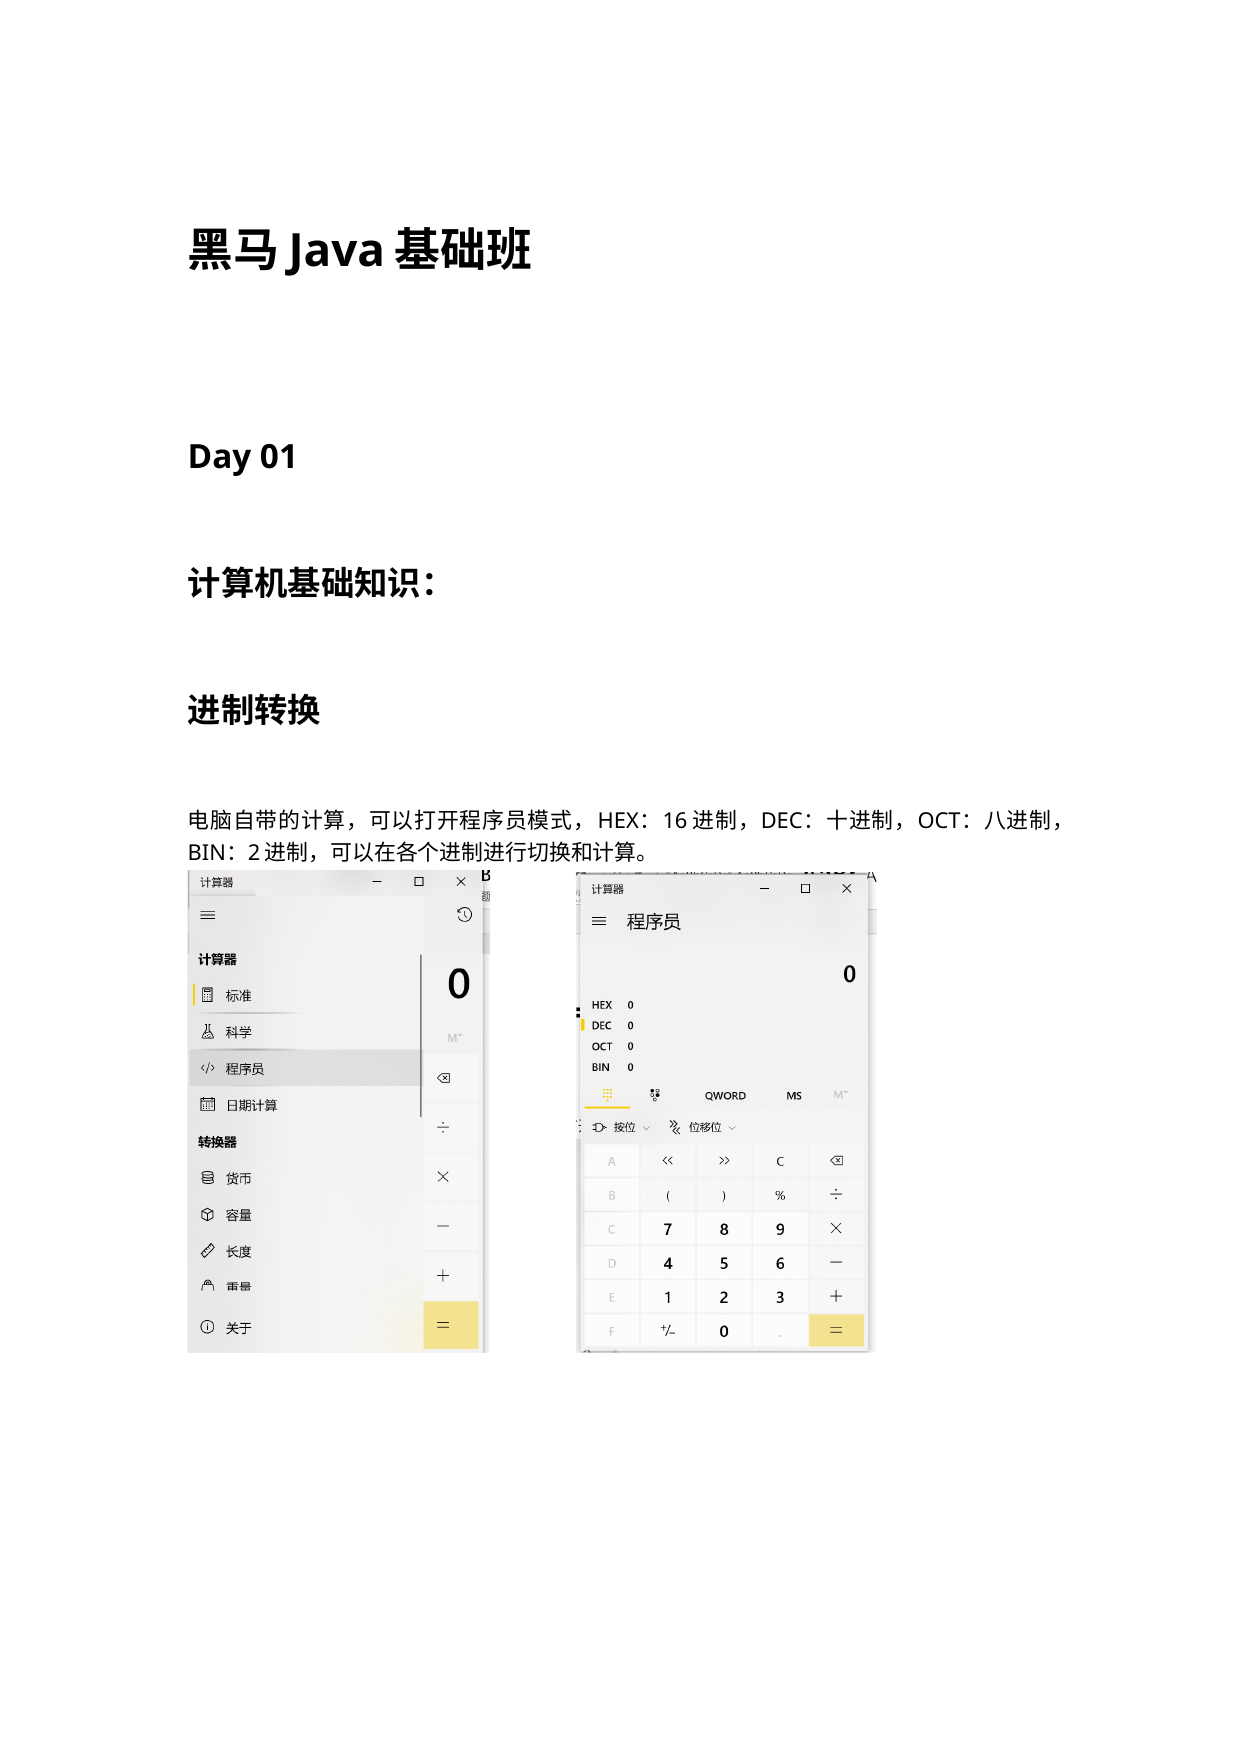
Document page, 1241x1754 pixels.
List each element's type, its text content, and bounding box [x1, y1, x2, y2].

subtitle Day 01 [187, 423, 1053, 488]
subtitle 计算机基础知识： [187, 548, 1053, 613]
subtitle 进制转换 [187, 675, 1053, 740]
picture [187, 870, 491, 1353]
text 电脑自带的计算，可以打开程序员模式，HEX：16进制，DEC：十进制，OCT：八进制，BIN：2进制，可以在各个进制进行切换和计算。 [187, 803, 1053, 868]
subtitle 黑马Java基础班 [187, 197, 1053, 295]
picture [575, 872, 877, 1353]
